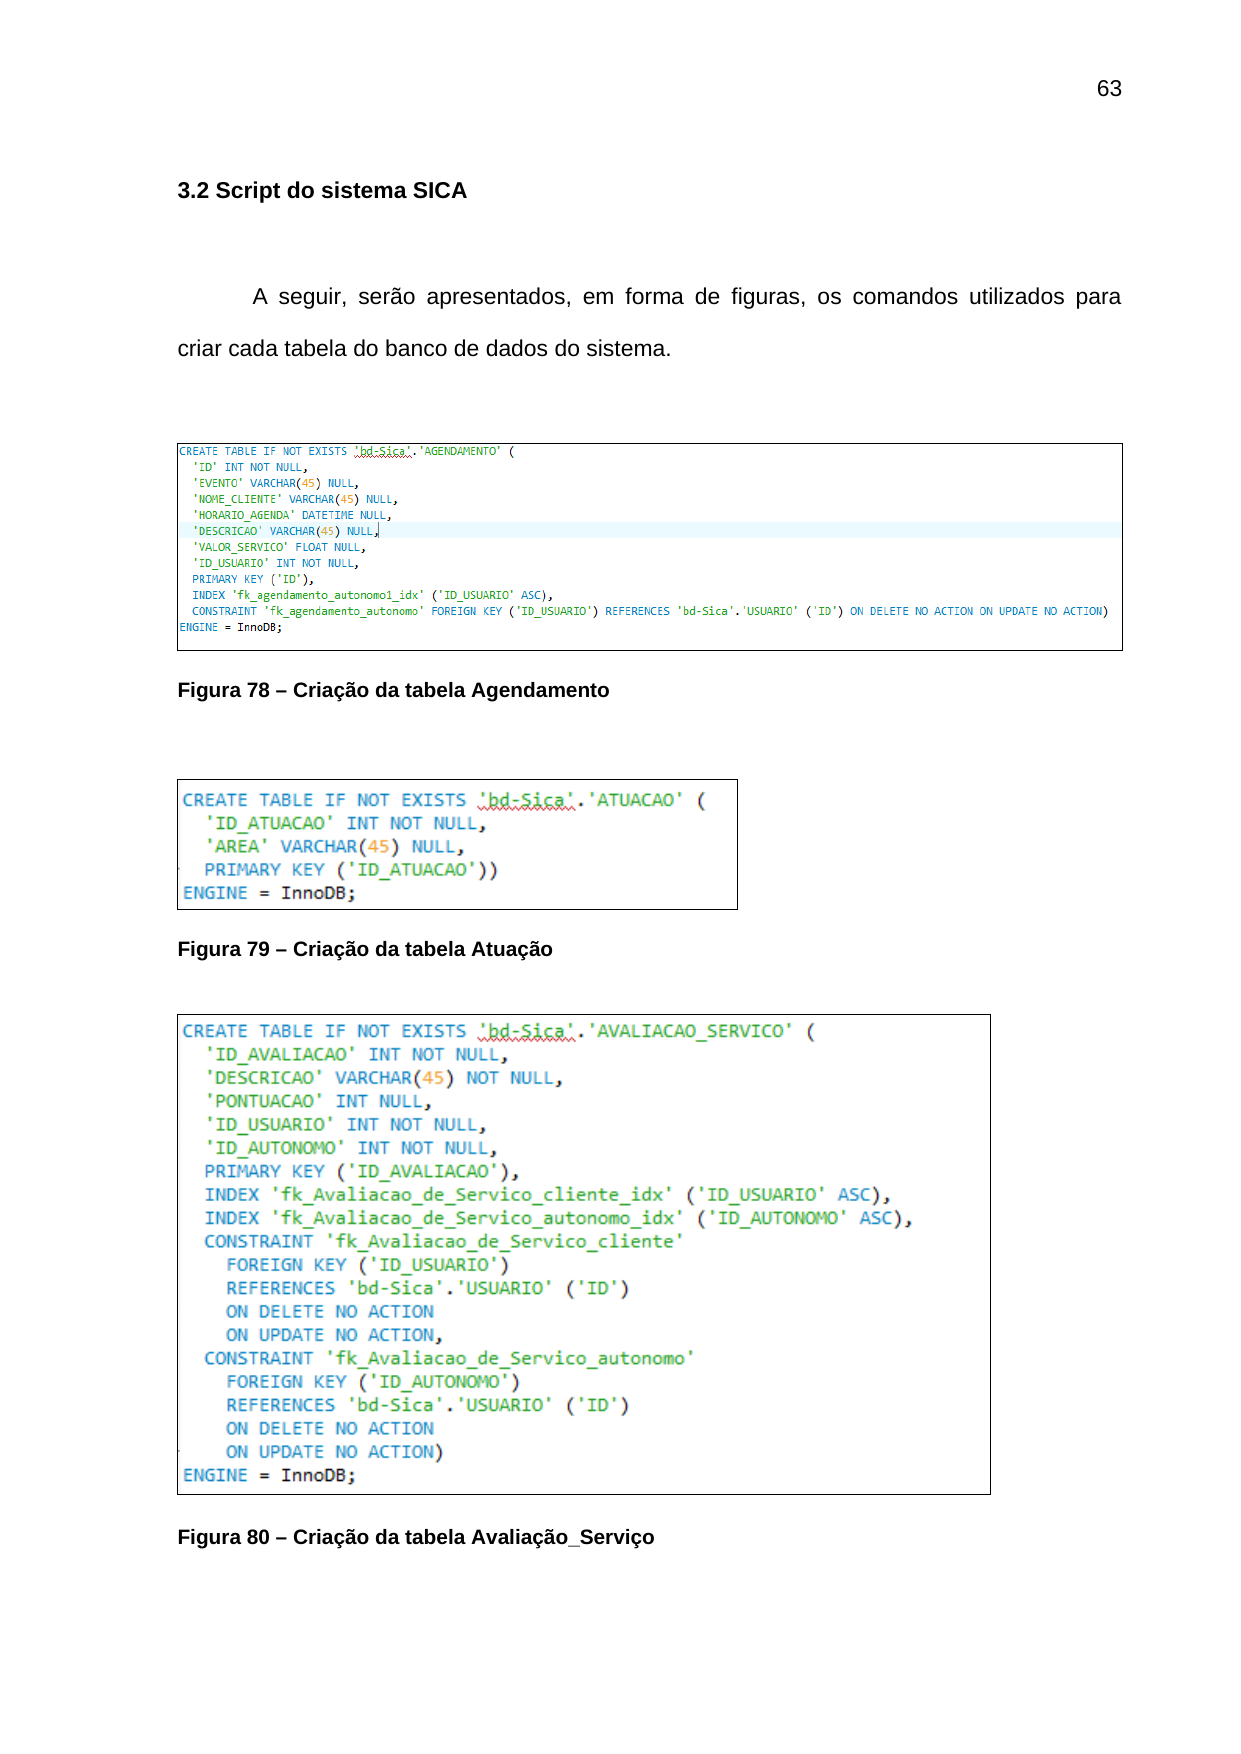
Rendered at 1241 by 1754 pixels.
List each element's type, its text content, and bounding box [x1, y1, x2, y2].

picture [178, 1015, 990, 1494]
text A seguir, serão apresentados, em forma de figuras, os comandos utilizados para criar cada tabela do banco de dados do sistema. [177, 283, 1122, 362]
text Figura 79 – Criação da tabela Atuação [177, 937, 1122, 961]
list Script do sistema SICA [177, 177, 1122, 203]
text Figura 78 – Criação da tabela Agendamento [177, 677, 1122, 701]
text Figura 80 – Criação da tabela Avaliação_Serviço [177, 1525, 1122, 1549]
picture [178, 444, 1122, 650]
picture [178, 780, 737, 909]
